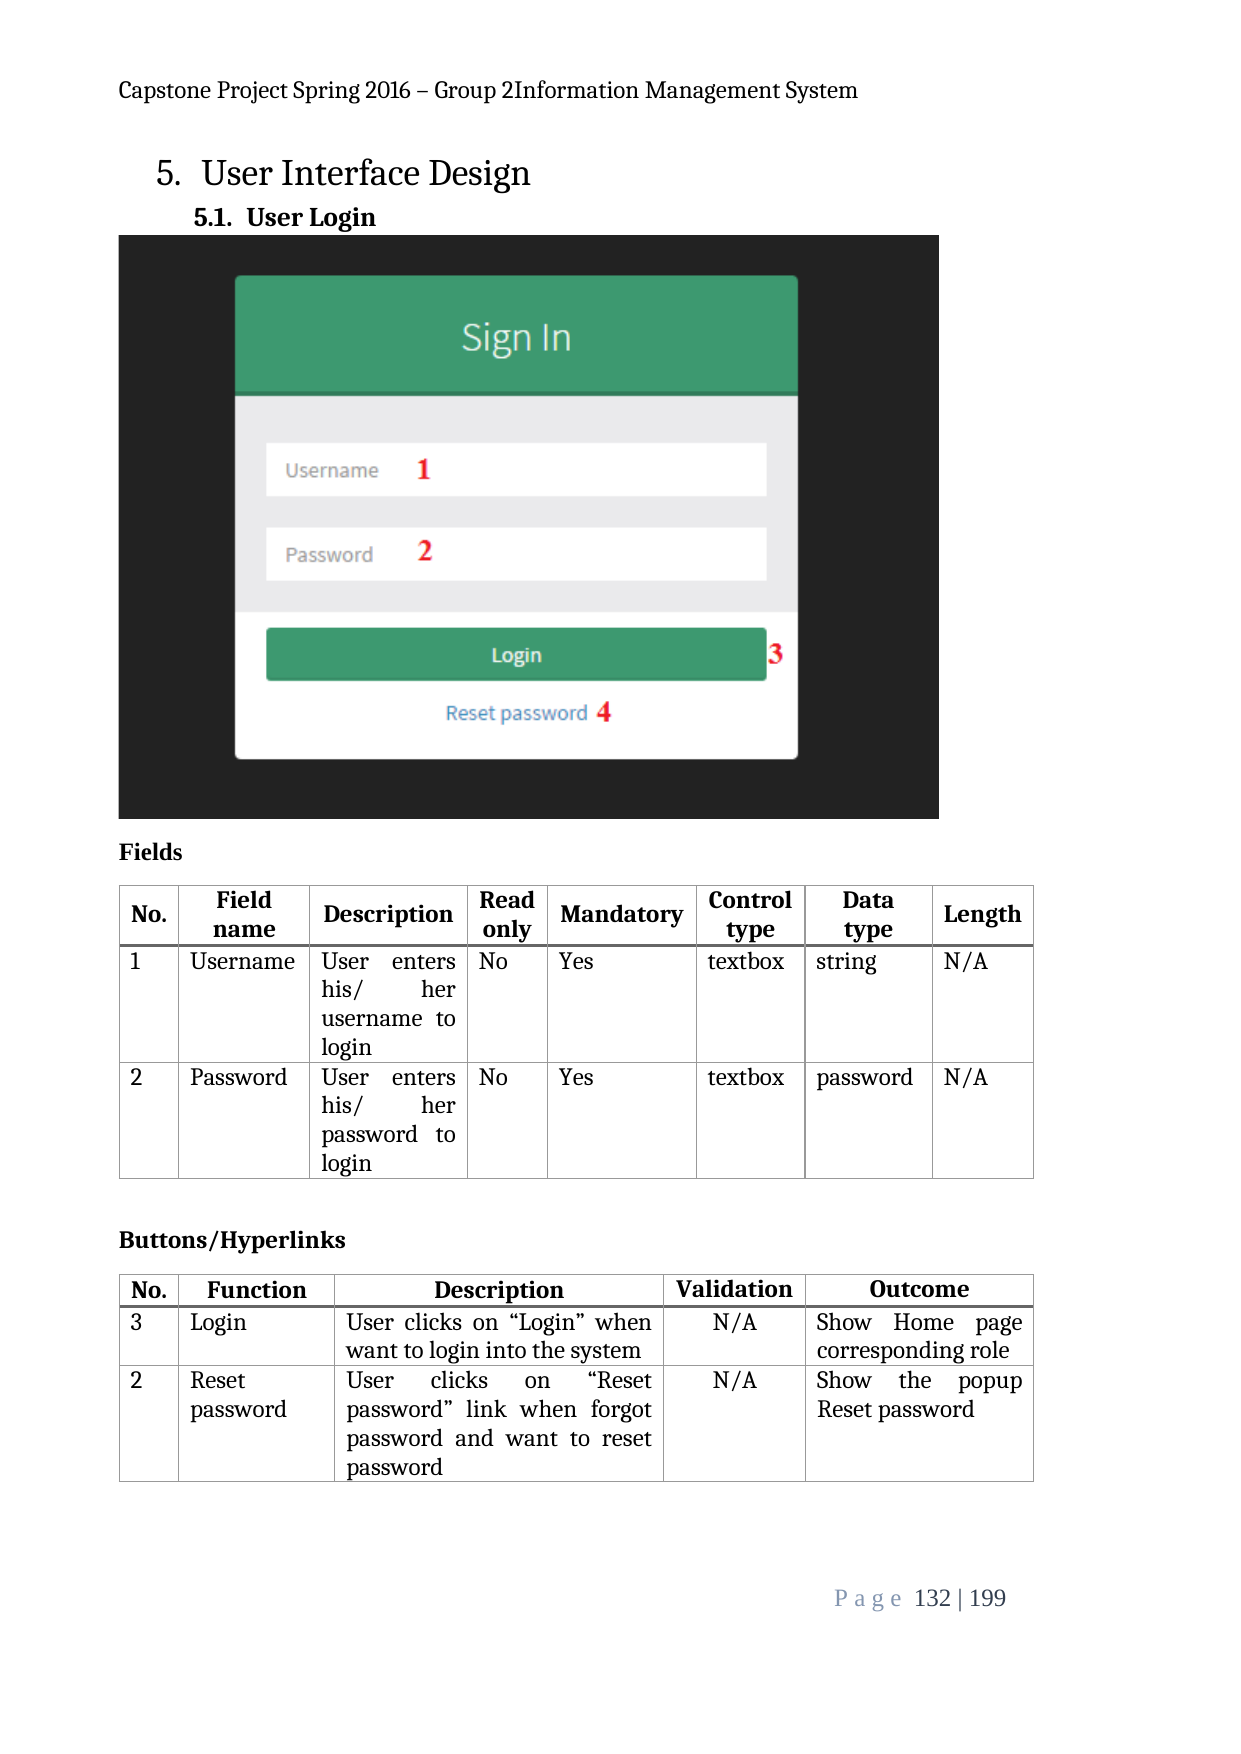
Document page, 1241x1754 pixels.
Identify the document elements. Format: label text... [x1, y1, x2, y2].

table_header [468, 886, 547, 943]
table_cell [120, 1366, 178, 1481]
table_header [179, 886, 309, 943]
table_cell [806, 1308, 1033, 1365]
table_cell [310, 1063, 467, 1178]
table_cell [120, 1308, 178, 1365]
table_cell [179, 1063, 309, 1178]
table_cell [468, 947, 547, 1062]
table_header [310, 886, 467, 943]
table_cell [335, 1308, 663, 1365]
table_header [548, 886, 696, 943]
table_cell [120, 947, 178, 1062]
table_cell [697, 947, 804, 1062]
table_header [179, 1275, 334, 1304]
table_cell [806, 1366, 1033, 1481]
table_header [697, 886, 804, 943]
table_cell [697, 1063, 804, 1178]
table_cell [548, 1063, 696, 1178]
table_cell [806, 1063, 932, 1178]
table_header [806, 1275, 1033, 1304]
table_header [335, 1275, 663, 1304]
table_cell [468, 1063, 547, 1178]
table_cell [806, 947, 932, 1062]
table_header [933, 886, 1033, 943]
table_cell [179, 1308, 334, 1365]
subtitle User Login [193, 202, 1033, 233]
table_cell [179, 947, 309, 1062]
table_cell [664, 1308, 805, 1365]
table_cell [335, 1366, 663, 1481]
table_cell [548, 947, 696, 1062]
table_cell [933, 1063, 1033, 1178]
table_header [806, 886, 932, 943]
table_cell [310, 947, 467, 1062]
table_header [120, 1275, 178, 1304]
text Buttons/Hyperlinks [118, 1226, 1033, 1255]
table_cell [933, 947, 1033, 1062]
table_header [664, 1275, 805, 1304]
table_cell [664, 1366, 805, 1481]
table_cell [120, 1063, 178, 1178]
subtitle User Interface Design [156, 151, 1033, 194]
text Fields [118, 837, 1033, 866]
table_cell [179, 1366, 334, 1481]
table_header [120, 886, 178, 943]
picture [118, 235, 939, 819]
